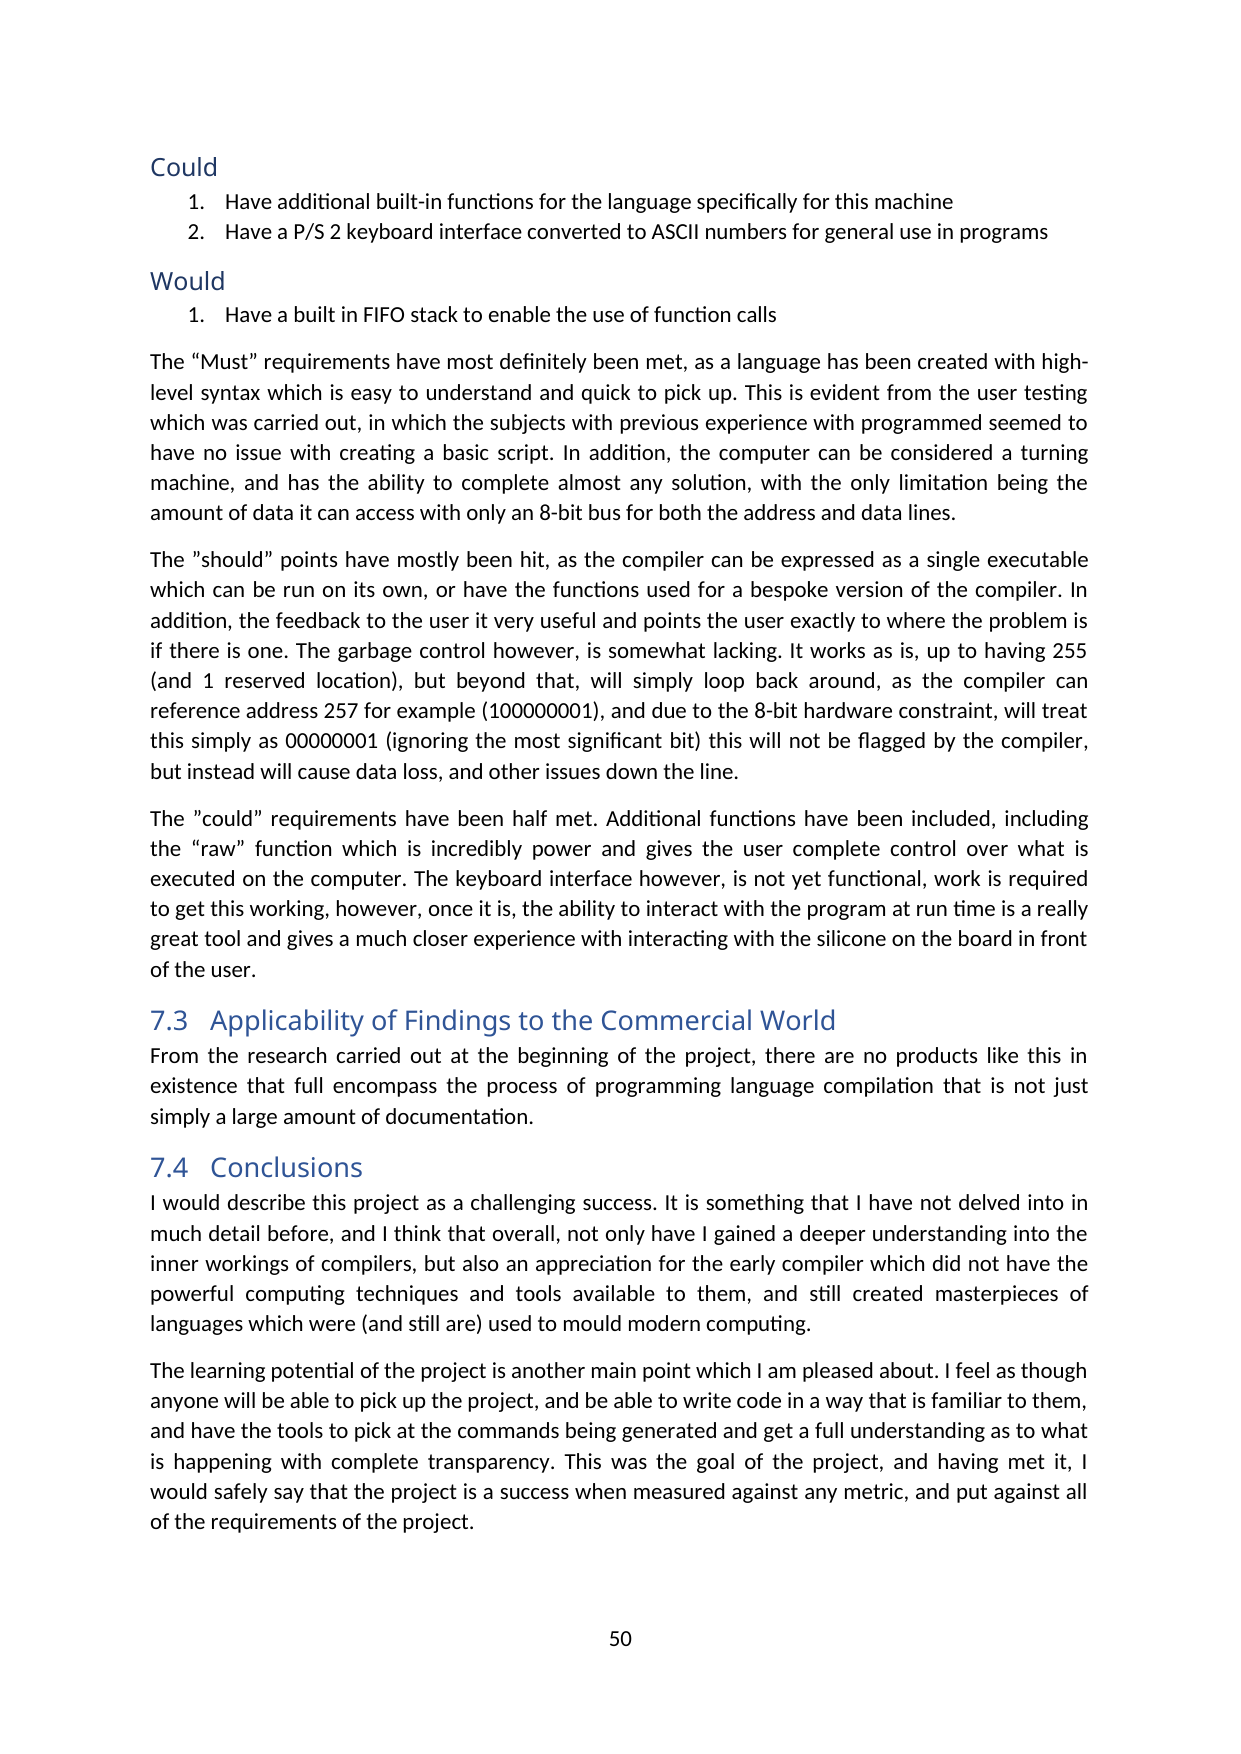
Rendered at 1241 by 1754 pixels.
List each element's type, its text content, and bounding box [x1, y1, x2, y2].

subtitle Applicability of Findings to the Commercial World [150, 1002, 1090, 1038]
text From the research carried out at the beginning of the project, there are no products like this in existence that full encompass the process of programming language compilation that is not just simply a large amount of documentation. [150, 1041, 1090, 1130]
text The “Must” requirements have most definitely been met, as a language has been created with high-level syntax which is easy to understand and quick to pick up. This is evident from the user testing which was carried out, in which the subjects with previous experience with programmed seemed to have no issue with creating a basic script. In addition, the computer can be considered a turning machine, and has the ability to complete almost any solution, with the only limitation being the amount of data it can access with only an 8-bit bus for both the address and data lines. [150, 347, 1090, 527]
list Have a built in FIFO stack to enable the use of function calls [187, 301, 1090, 329]
text The ”could” requirements have been half met. Additional functions have been included, including the “raw” function which is incredibly power and gives the user complete control over what is executed on the computer. The keyboard interface however, is not yet functional, work is required to get this working, however, once it is, the ability to interact with the program at run time is a really great tool and gives a much closer experience with interacting with the silicone on the board in front of the user. [150, 804, 1090, 983]
list Have additional built-in functions for the language specifically for this machine [187, 187, 1090, 215]
text Could [150, 150, 1090, 184]
text The ”should” points have mostly been hit, as the compiler can be expressed as a single executable which can be run on its own, or have the functions used for a bespoke version of the compiler. In addition, the feedback to the user it very useful and points the user exactly to where the problem is if there is one. The garbage control however, is somewhat lacking. It works as is, up to having 255 (and 1 reserved location), but beyond that, will simply loop back around, as the compiler can reference address 257 for example (100000001), and due to the 8-bit hardware constraint, will treat this simply as 00000001 (ignoring the most significant bit) this will not be flagged by the compiler, but instead will cause data loss, and other issues down the line. [150, 545, 1090, 785]
text Would [150, 264, 1090, 298]
text The learning potential of the project is another main point which I am pleased about. I feel as though anyone will be able to pick up the project, and be able to write code in a way that is familiar to them, and have the tools to pick at the commands being generated and get a full understanding as to what is happening with complete transparency. This was the goal of the project, and having met it, I would safely say that the project is a success when measured against any metric, and put against all of the requirements of the project. [150, 1356, 1090, 1535]
list Have a P/S 2 keyboard interface converted to ASCII numbers for general use in programs [187, 217, 1090, 245]
subtitle Conclusions [150, 1149, 1090, 1186]
text I would describe this project as a challenging success. It is something that I have not delved into in much detail before, and I think that overall, not only have I gained a deeper understanding into the inner workings of compilers, but also an appreciation for the early compiler which did not have the powerful computing techniques and tools available to them, and still created masterpieces of languages which were (and still are) used to mould modern computing. [150, 1188, 1090, 1337]
